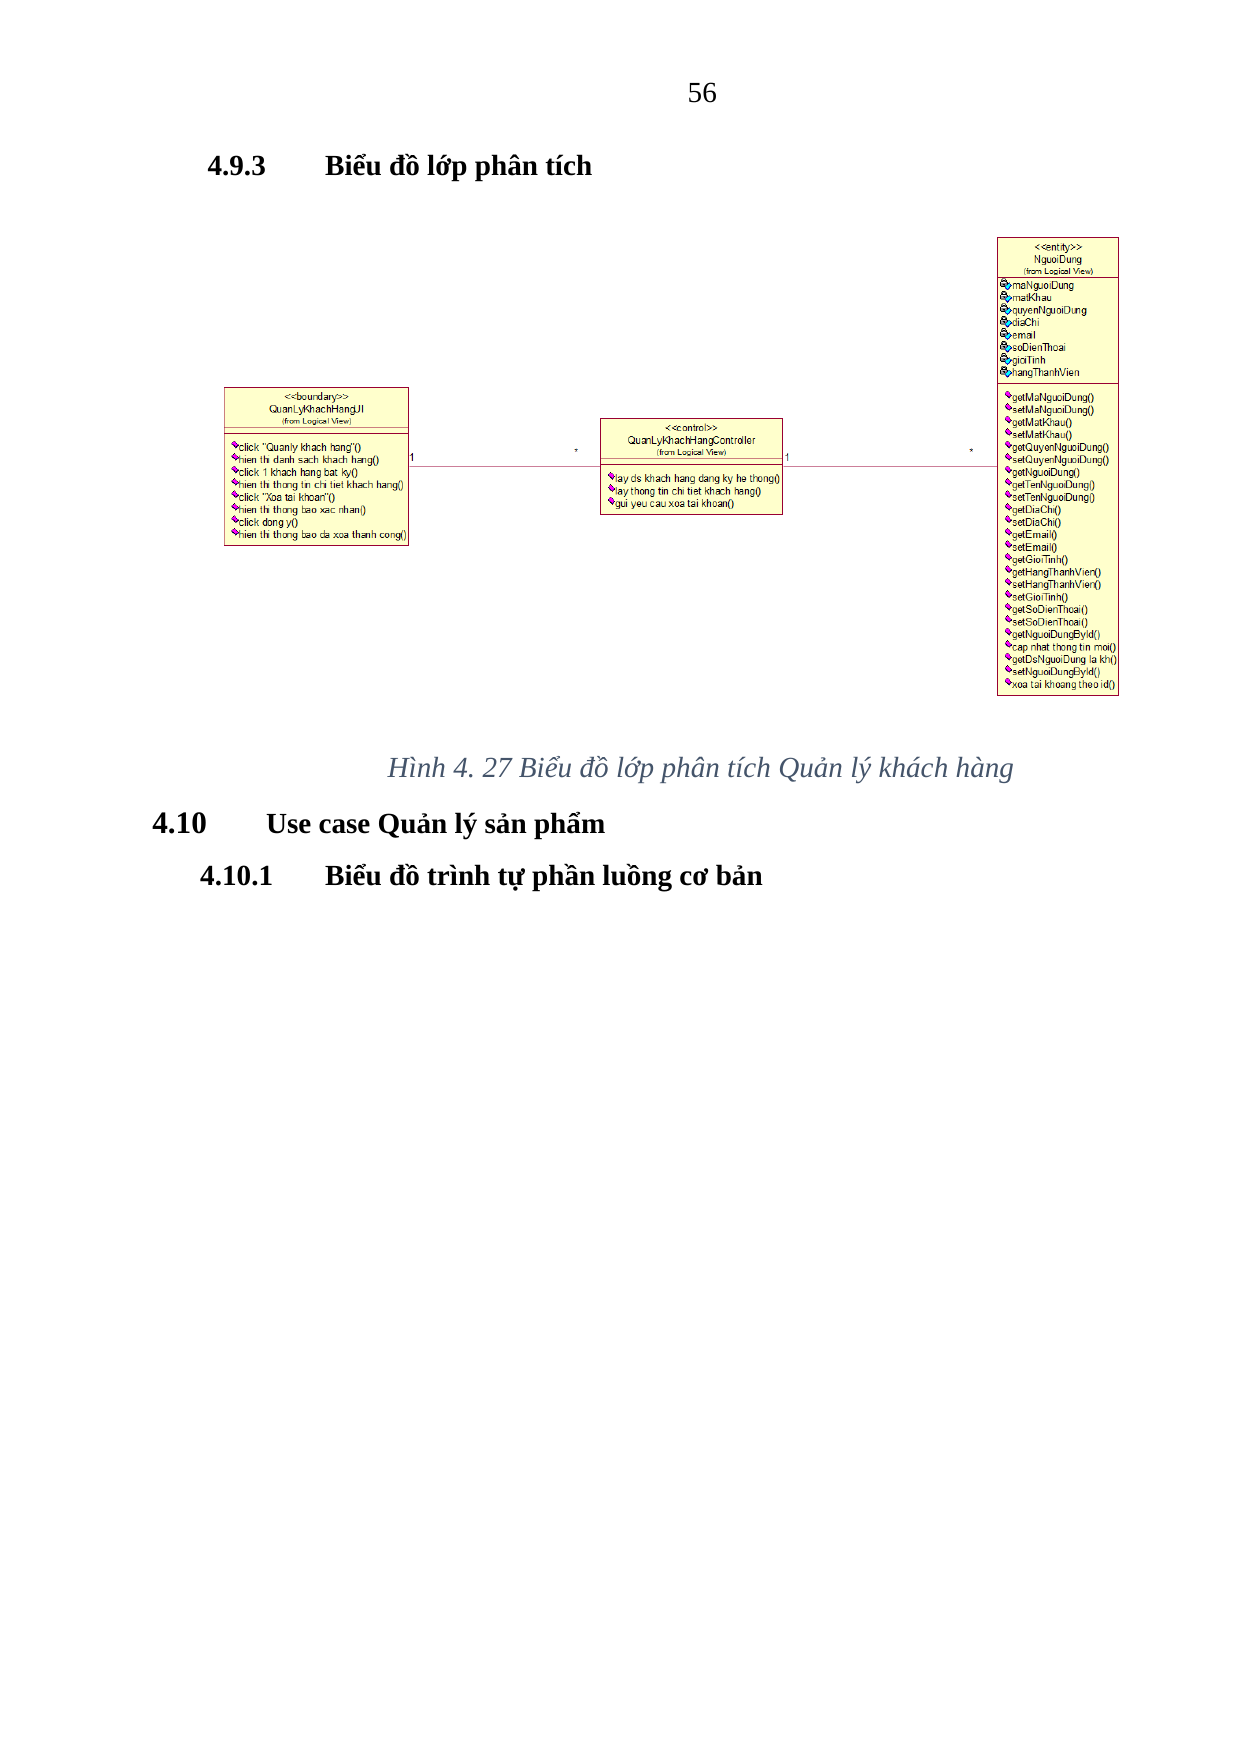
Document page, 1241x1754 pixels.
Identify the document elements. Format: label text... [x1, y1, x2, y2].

text Hình 4. 27 Biểu đồ lớp phân tích Quản lý khách hàng [207, 750, 1122, 784]
list Use case Quản lý sản phẩm [207, 805, 1122, 841]
list Biểu đồ lớp phân tích [236, 148, 1122, 181]
list Biểu đồ trình tự phần luồng cơ bản [236, 858, 1122, 892]
picture [206, 198, 1150, 721]
